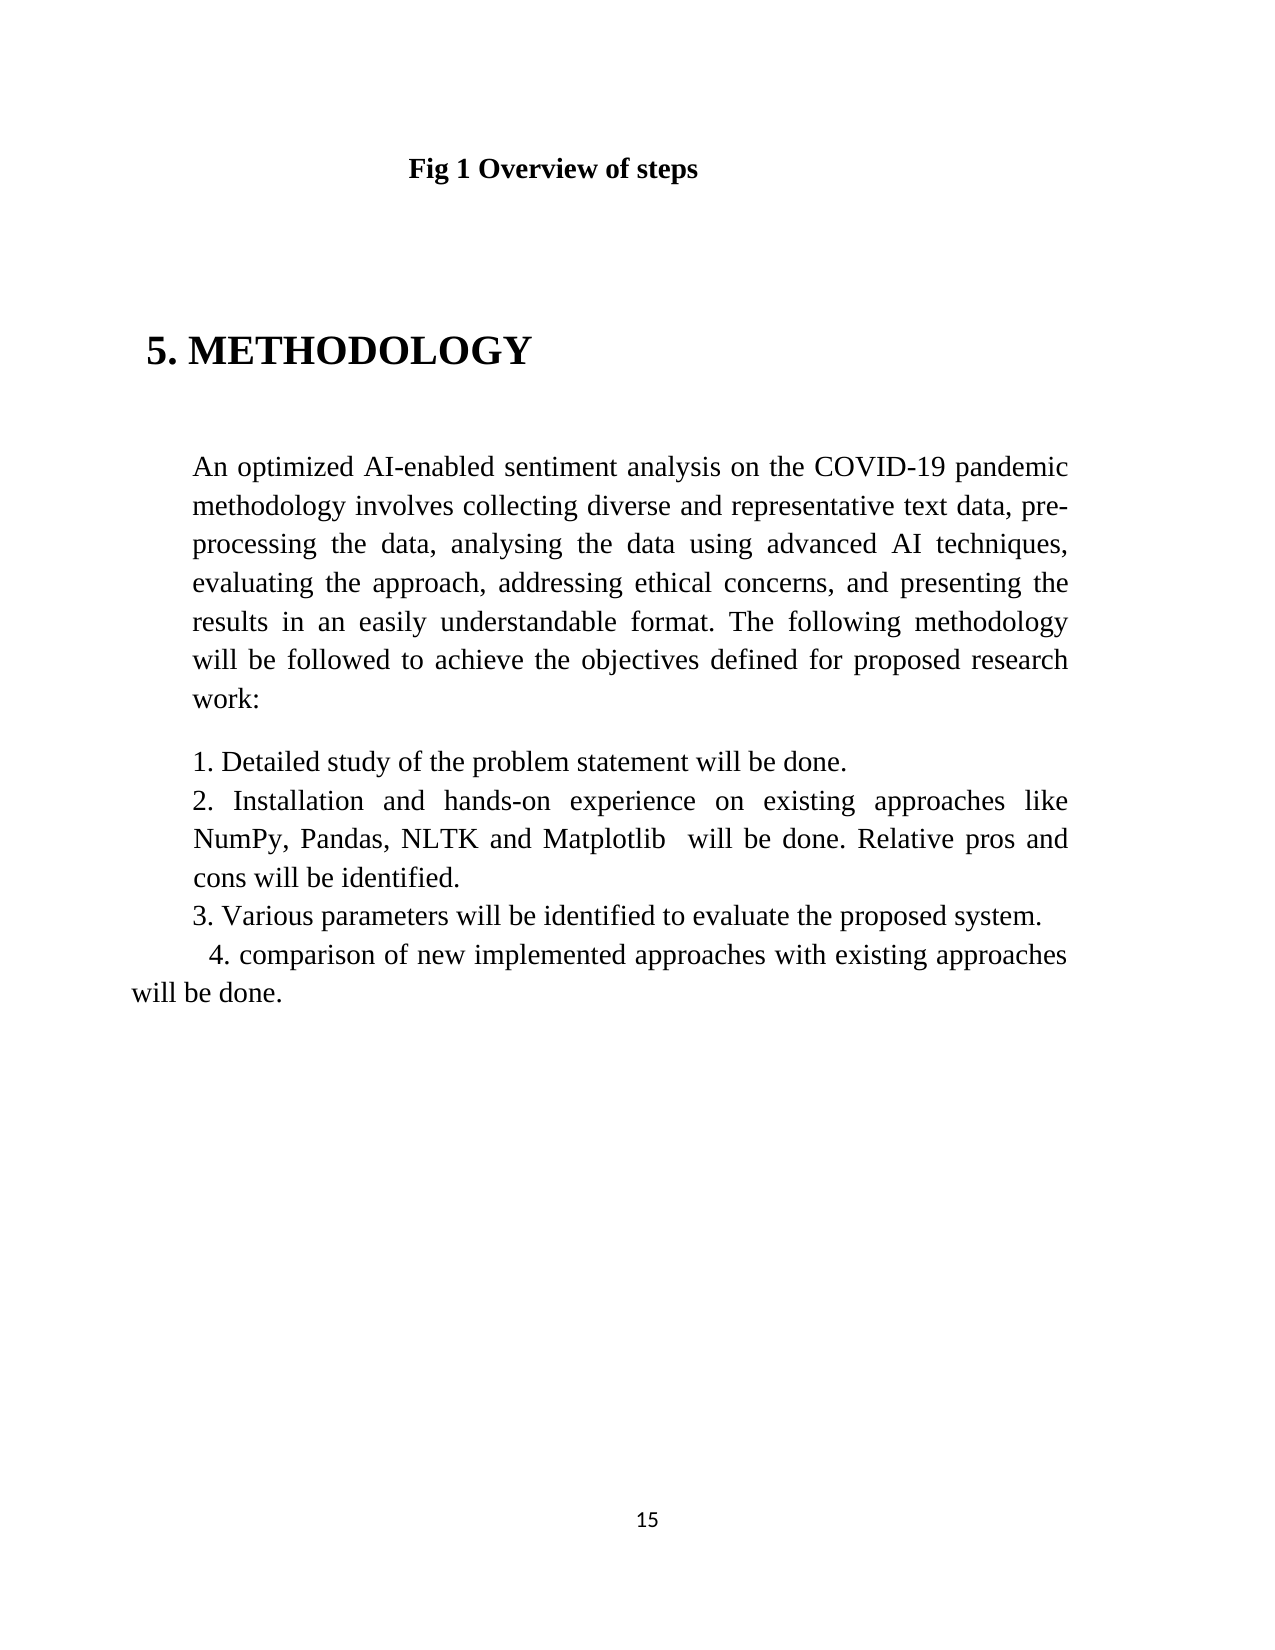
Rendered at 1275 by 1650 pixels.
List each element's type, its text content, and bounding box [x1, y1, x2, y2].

text 3. Various parameters will be identified to evaluate the proposed system. [192, 898, 1069, 932]
text 2. Installation and hands-on experience on existing approaches like NumPy, Pandas, NLTK and Matplotlib will be done. Relative pros and cons will be identified. [192, 783, 1069, 893]
text 1. Detailed study of the problem statement will be done. [192, 744, 1069, 778]
subtitle Fig 1 Overview of steps [131, 152, 1162, 185]
text An optimized AI-enabled sentiment analysis on the COVID-19 pandemic methodology involves collecting diverse and representative text data, pre-processing the data, analysing the data using advanced AI techniques, evaluating the approach, addressing ethical concerns, and presenting the results in an easily understandable format. The following methodology will be followed to achieve the objectives defined for proposed research work: [192, 449, 1069, 714]
subtitle 5. METHODOLOGY [146, 326, 1162, 374]
text 4. comparison of new implemented approaches with existing approaches will be done. [131, 937, 1069, 1009]
